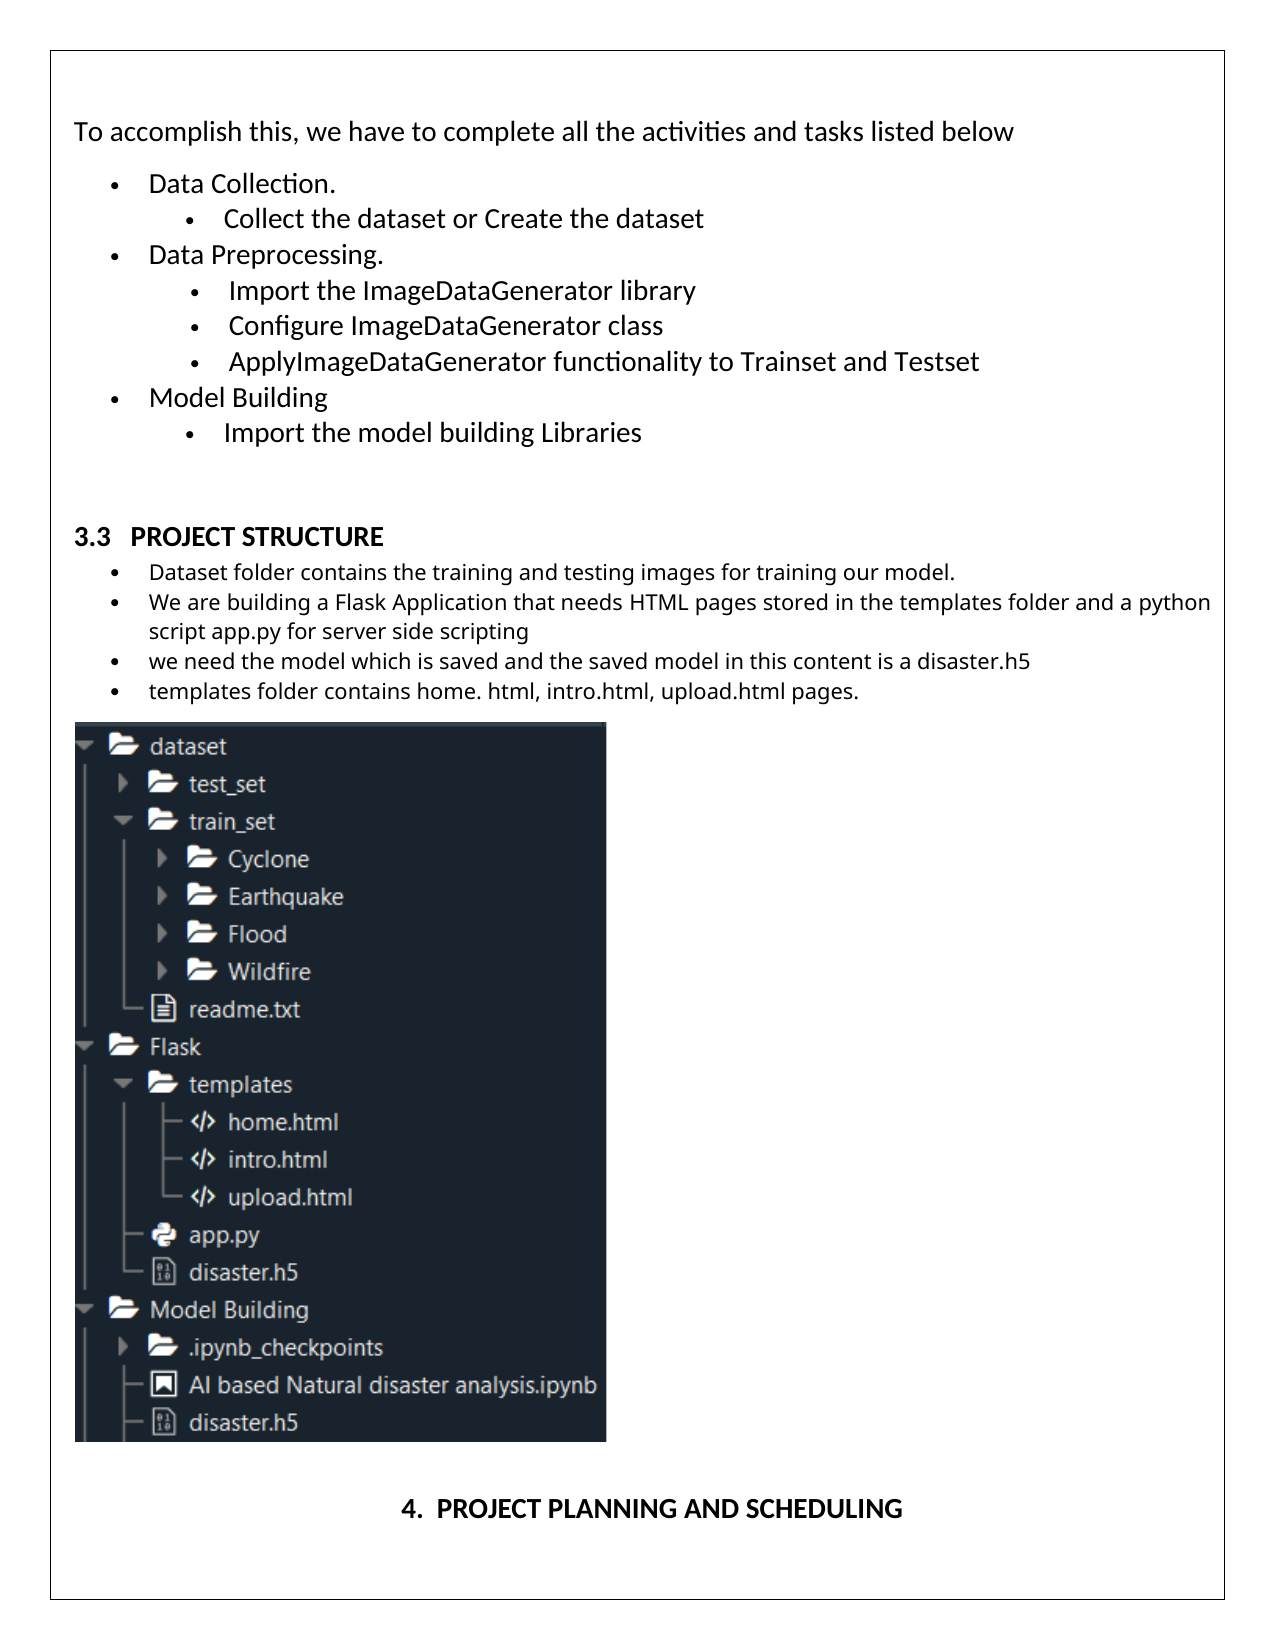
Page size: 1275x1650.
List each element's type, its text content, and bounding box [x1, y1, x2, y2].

text 4. PROJECT PLANNING AND SCHEDULING [92, 1490, 1212, 1526]
list we need the model which is saved and the saved model in this content is a disaster.h5 [111, 646, 1212, 676]
list Data Collection. [111, 165, 1212, 201]
list ApplyImageDataGenerator functionality to Trainset and Testset [191, 343, 1212, 379]
list templates folder contains home. html, intro.html, upload.html pages. [111, 676, 1212, 706]
list Collect the dataset or Create the dataset [186, 201, 1212, 236]
list We are building a Flask Application that needs HTML pages stored in the templates folder and a python script app.py for server side scripting [111, 587, 1212, 646]
list Configure ImageDataGenerator class [191, 307, 1212, 343]
list Import the ImageDataGenerator library [191, 272, 1212, 307]
list Dataset folder contains the training and testing images for training our model. [111, 557, 1212, 587]
text To accomplish this, we have to complete all the activities and tasks listed below [73, 113, 1212, 148]
list Model Building [111, 379, 1212, 414]
picture [75, 722, 607, 1442]
list Data Preprocessing. [111, 236, 1212, 272]
text 3.3 PROJECT STRUCTURE [73, 518, 1212, 554]
list Import the model building Libraries [186, 414, 1212, 450]
